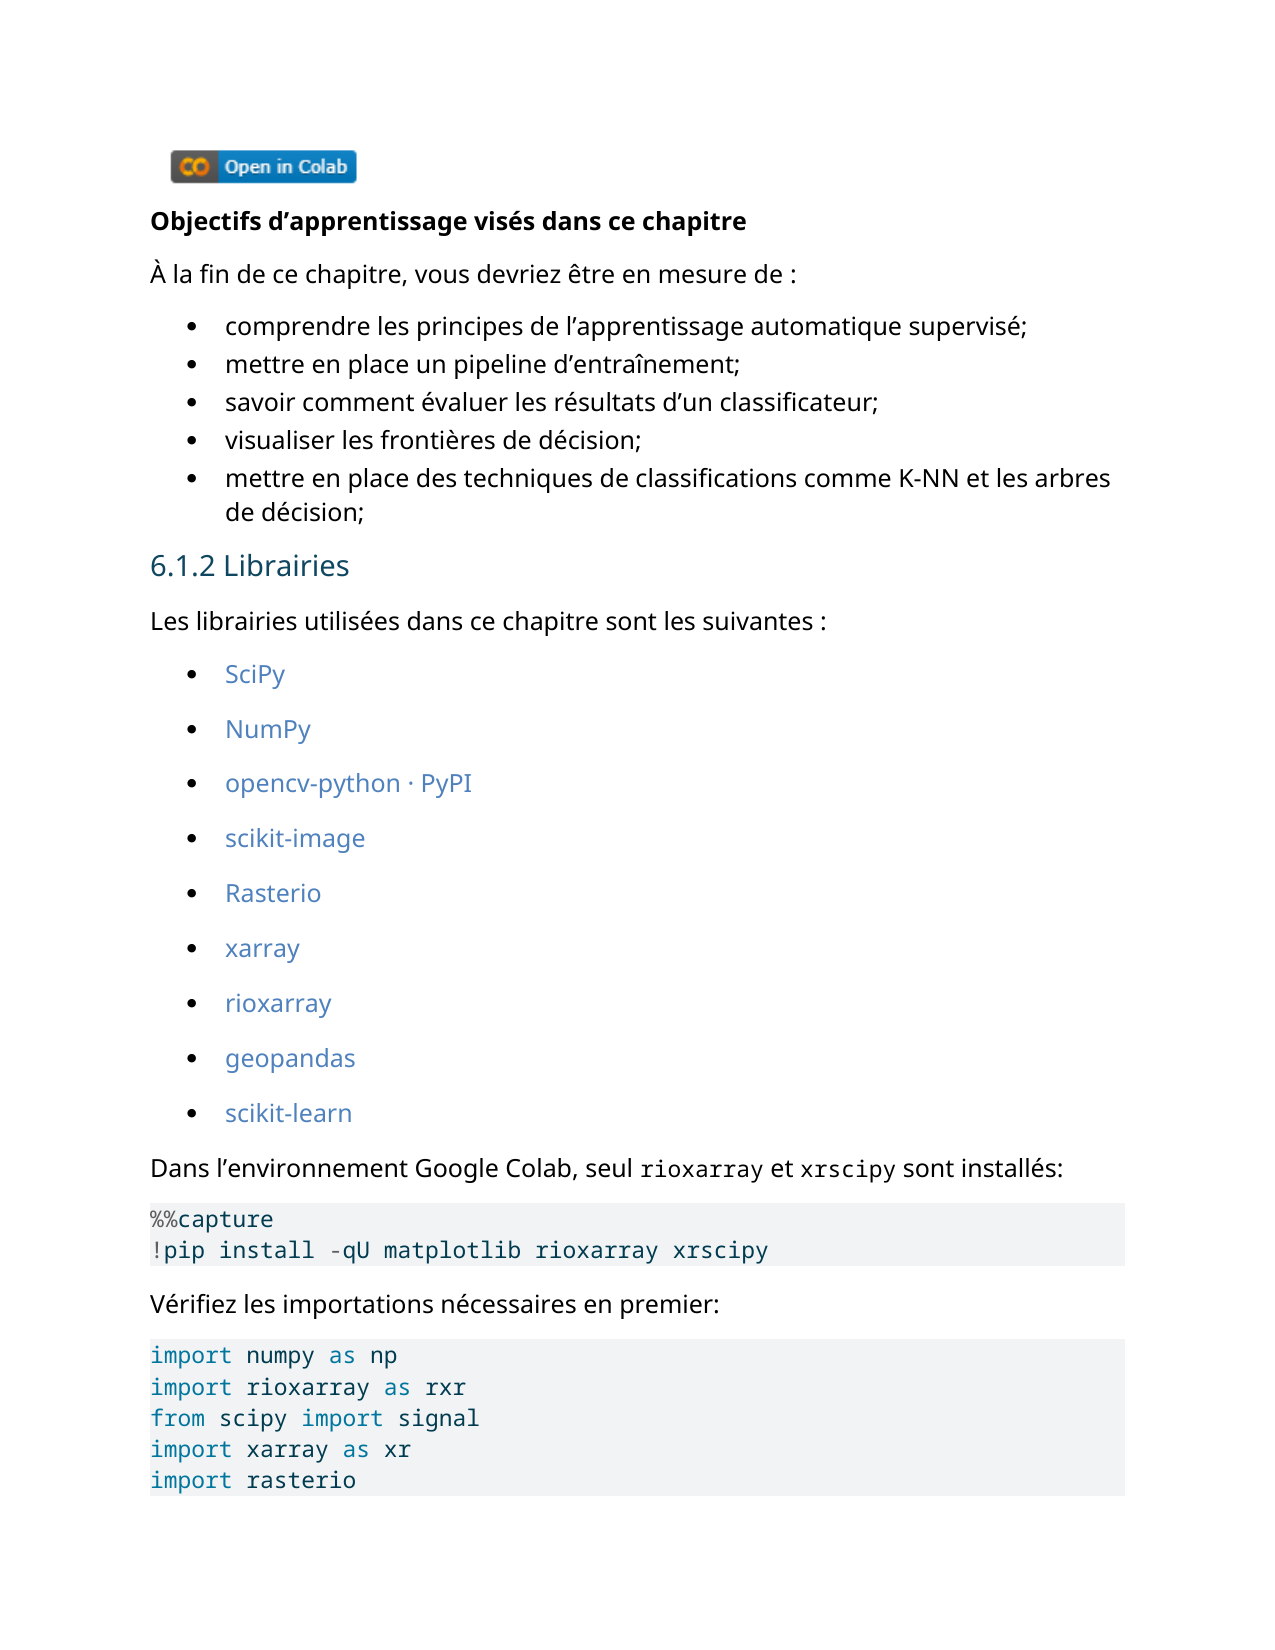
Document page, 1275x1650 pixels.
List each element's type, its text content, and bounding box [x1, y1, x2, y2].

text Dans l’environnement Google Colab, seul rioxarray et xrscipy sont installés: [150, 1150, 1125, 1184]
list savoir comment évaluer les résultats d’un classificateur; [187, 385, 1125, 419]
list NumPy [187, 711, 1125, 745]
text Vérifiez les importations nécessaires en premier: [150, 1287, 1125, 1321]
text Les librairies utilisées dans ce chapitre sont les suivantes : [150, 603, 1125, 638]
list scikit-learn [187, 1096, 1125, 1129]
text À la fin de ce chapitre, vous devriez être en mesure de : [150, 256, 1125, 290]
list xarray [187, 931, 1125, 965]
text %%capture !pip install -qU matplotlib rioxarray xrscipy [150, 1203, 1125, 1266]
subtitle 6.1.2 Librairies [150, 545, 1125, 585]
list mettre en place un pipeline d’entraînement; [187, 347, 1125, 381]
text Objectifs d’apprentissage visés dans ce chapitre [150, 203, 1125, 237]
list comprendre les principes de l’apprentissage automatique supervisé; [187, 309, 1125, 343]
list opencv-python · PyPI [187, 766, 1125, 800]
list scikit-image [187, 821, 1125, 855]
list SciPy [187, 656, 1125, 690]
list visualiser les frontières de décision; [187, 422, 1125, 457]
list rioxarray [187, 986, 1125, 1020]
list Rasterio [187, 876, 1125, 910]
picture [168, 150, 360, 185]
list geopandas [187, 1041, 1125, 1075]
list mettre en place des techniques de classifications comme K-NN et les arbres de décision; [187, 460, 1125, 528]
